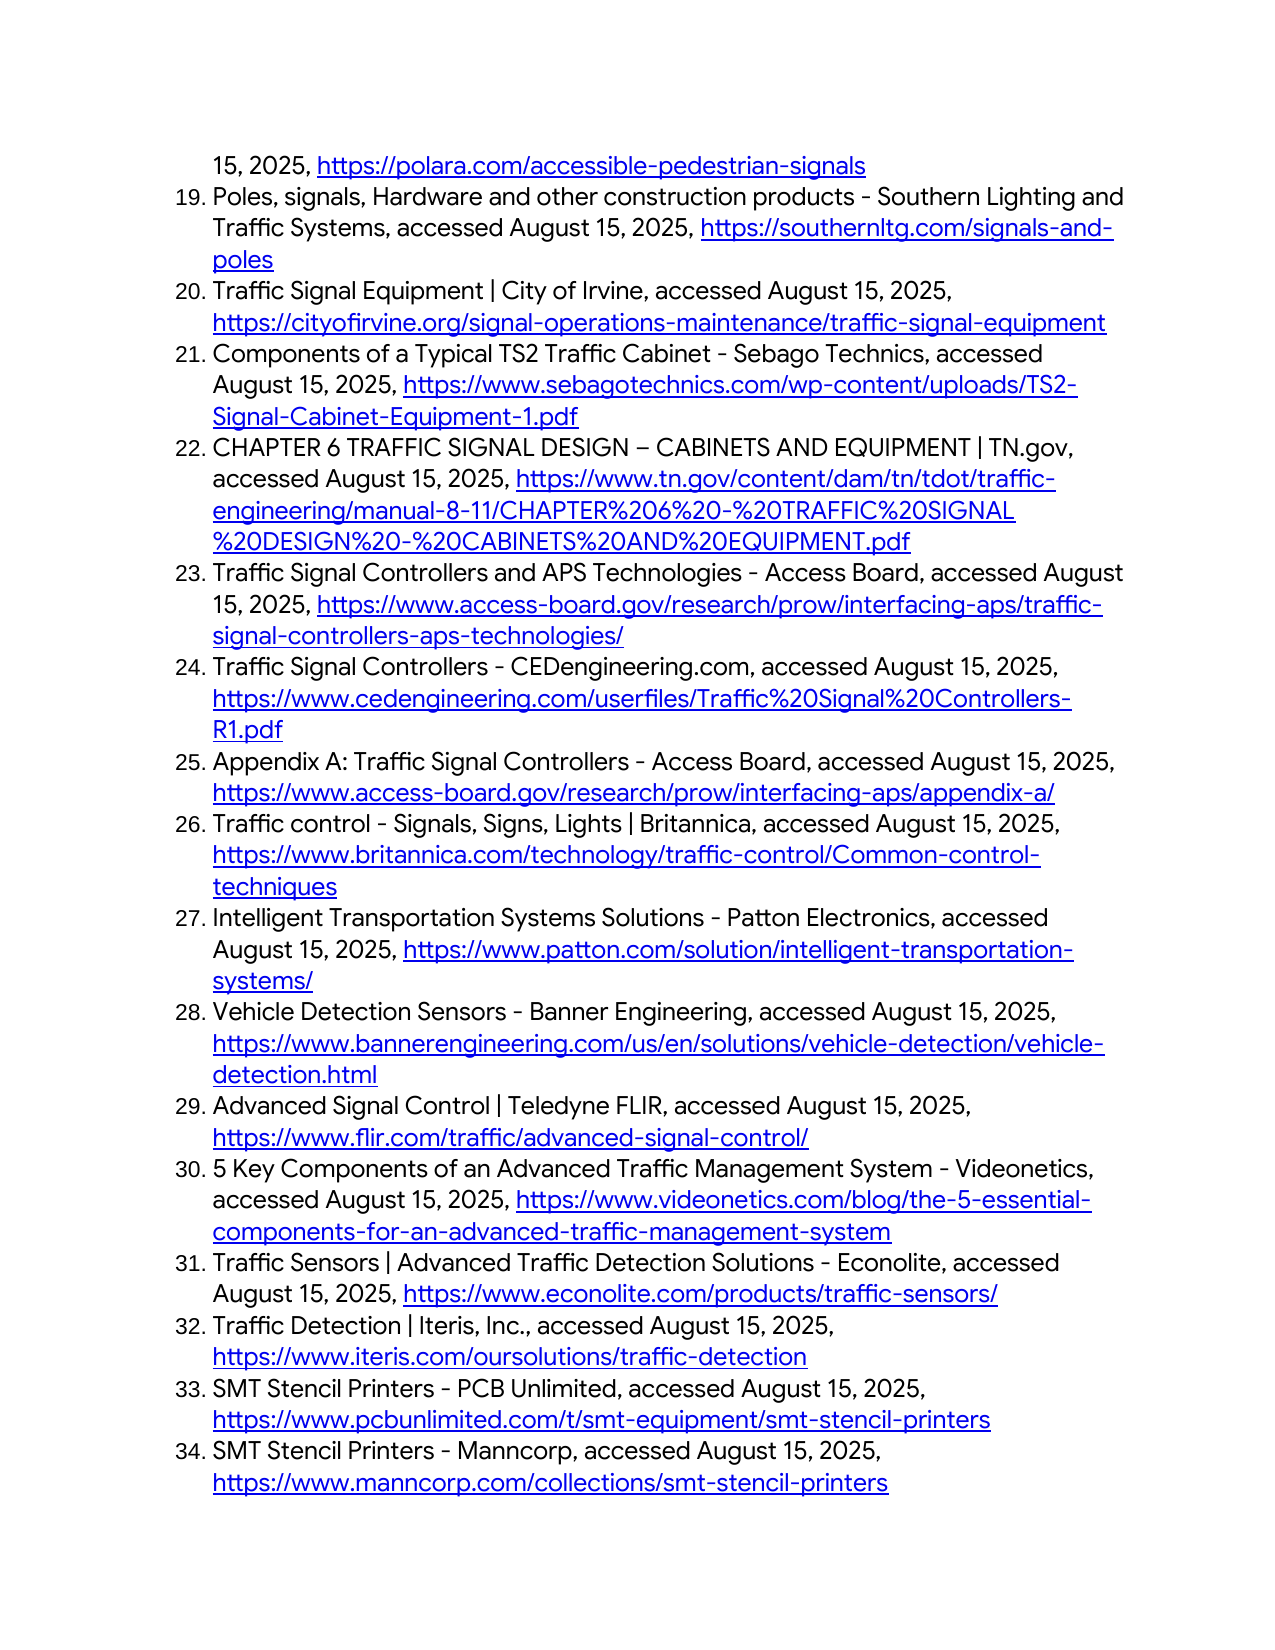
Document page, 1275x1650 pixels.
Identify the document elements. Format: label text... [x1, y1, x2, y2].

list Vehicle Detection Sensors - Banner Engineering, accessed August 15, 2025, https://www.bannerengineering.com/us/en/solutions/vehicle-detection/vehicle-detection.html [175, 997, 1125, 1091]
list Appendix A: Traffic Signal Controllers - Access Board, accessed August 15, 2025, https://www.access-board.gov/research/prow/interfacing-aps/appendix-a/ [175, 746, 1125, 808]
list Traffic Signal Equipment | City of Irvine, accessed August 15, 2025, https://cityofirvine.org/signal-operations-maintenance/traffic-signal-equipment [175, 275, 1125, 338]
list Intelligent Transportation Systems Solutions - Patton Electronics, accessed August 15, 2025, https://www.patton.com/solution/intelligent-transportation-systems/ [175, 902, 1125, 997]
list 5 Key Components of an Advanced Traffic Management System - Videonetics, accessed August 15, 2025, https://www.videonetics.com/blog/the-5-essential-components-for-an-advanced-traffic-management-system [175, 1153, 1125, 1247]
list SMT Stencil Printers - Manncorp, accessed August 15, 2025, https://www.manncorp.com/collections/smt-stencil-printers [175, 1436, 1125, 1498]
list Traffic Signal Controllers - CEDengineering.com, accessed August 15, 2025, https://www.cedengineering.com/userfiles/Traffic%20Signal%20Controllers-R1.pdf [175, 652, 1125, 746]
list Components of a Typical TS2 Traffic Cabinet - Sebago Technics, accessed August 15, 2025, https://www.sebagotechnics.com/wp-content/uploads/TS2-Signal-Cabinet-Equipment-1.pdf [175, 338, 1125, 432]
list SMT Stencil Printers - PCB Unlimited, accessed August 15, 2025, https://www.pcbunlimited.com/t/smt-equipment/smt-stencil-printers [175, 1373, 1125, 1436]
list Traffic Detection | Iteris, Inc., accessed August 15, 2025, https://www.iteris.com/oursolutions/traffic-detection [175, 1310, 1125, 1373]
list CHAPTER 6 TRAFFIC SIGNAL DESIGN – CABINETS AND EQUIPMENT | TN.gov, accessed August 15, 2025, https://www.tn.gov/content/dam/tn/tdot/traffic-engineering/manual-8-11/CHAPTER%206%20-%20TRAFFIC%20SIGNAL%20DESIGN%20-%20CABINETS%20AND%20EQUIPMENT.pdf [175, 432, 1125, 558]
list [175, 150, 1125, 181]
list Traffic Signal Controllers and APS Technologies - Access Board, accessed August 15, 2025, https://www.access-board.gov/research/prow/interfacing-aps/traffic-signal-controllers-aps-technologies/ [175, 558, 1125, 652]
list Traffic control - Signals, Signs, Lights | Britannica, accessed August 15, 2025, https://www.britannica.com/technology/traffic-control/Common-control-techniques [175, 808, 1125, 902]
list Traffic Sensors | Advanced Traffic Detection Solutions - Econolite, accessed August 15, 2025, https://www.econolite.com/products/traffic-sensors/ [175, 1247, 1125, 1310]
list Poles, signals, Hardware and other construction products - Southern Lighting and Traffic Systems, accessed August 15, 2025, https://southernltg.com/signals-and-poles [175, 181, 1125, 275]
list Advanced Signal Control | Teledyne FLIR, accessed August 15, 2025, https://www.flir.com/traffic/advanced-signal-control/ [175, 1091, 1125, 1153]
